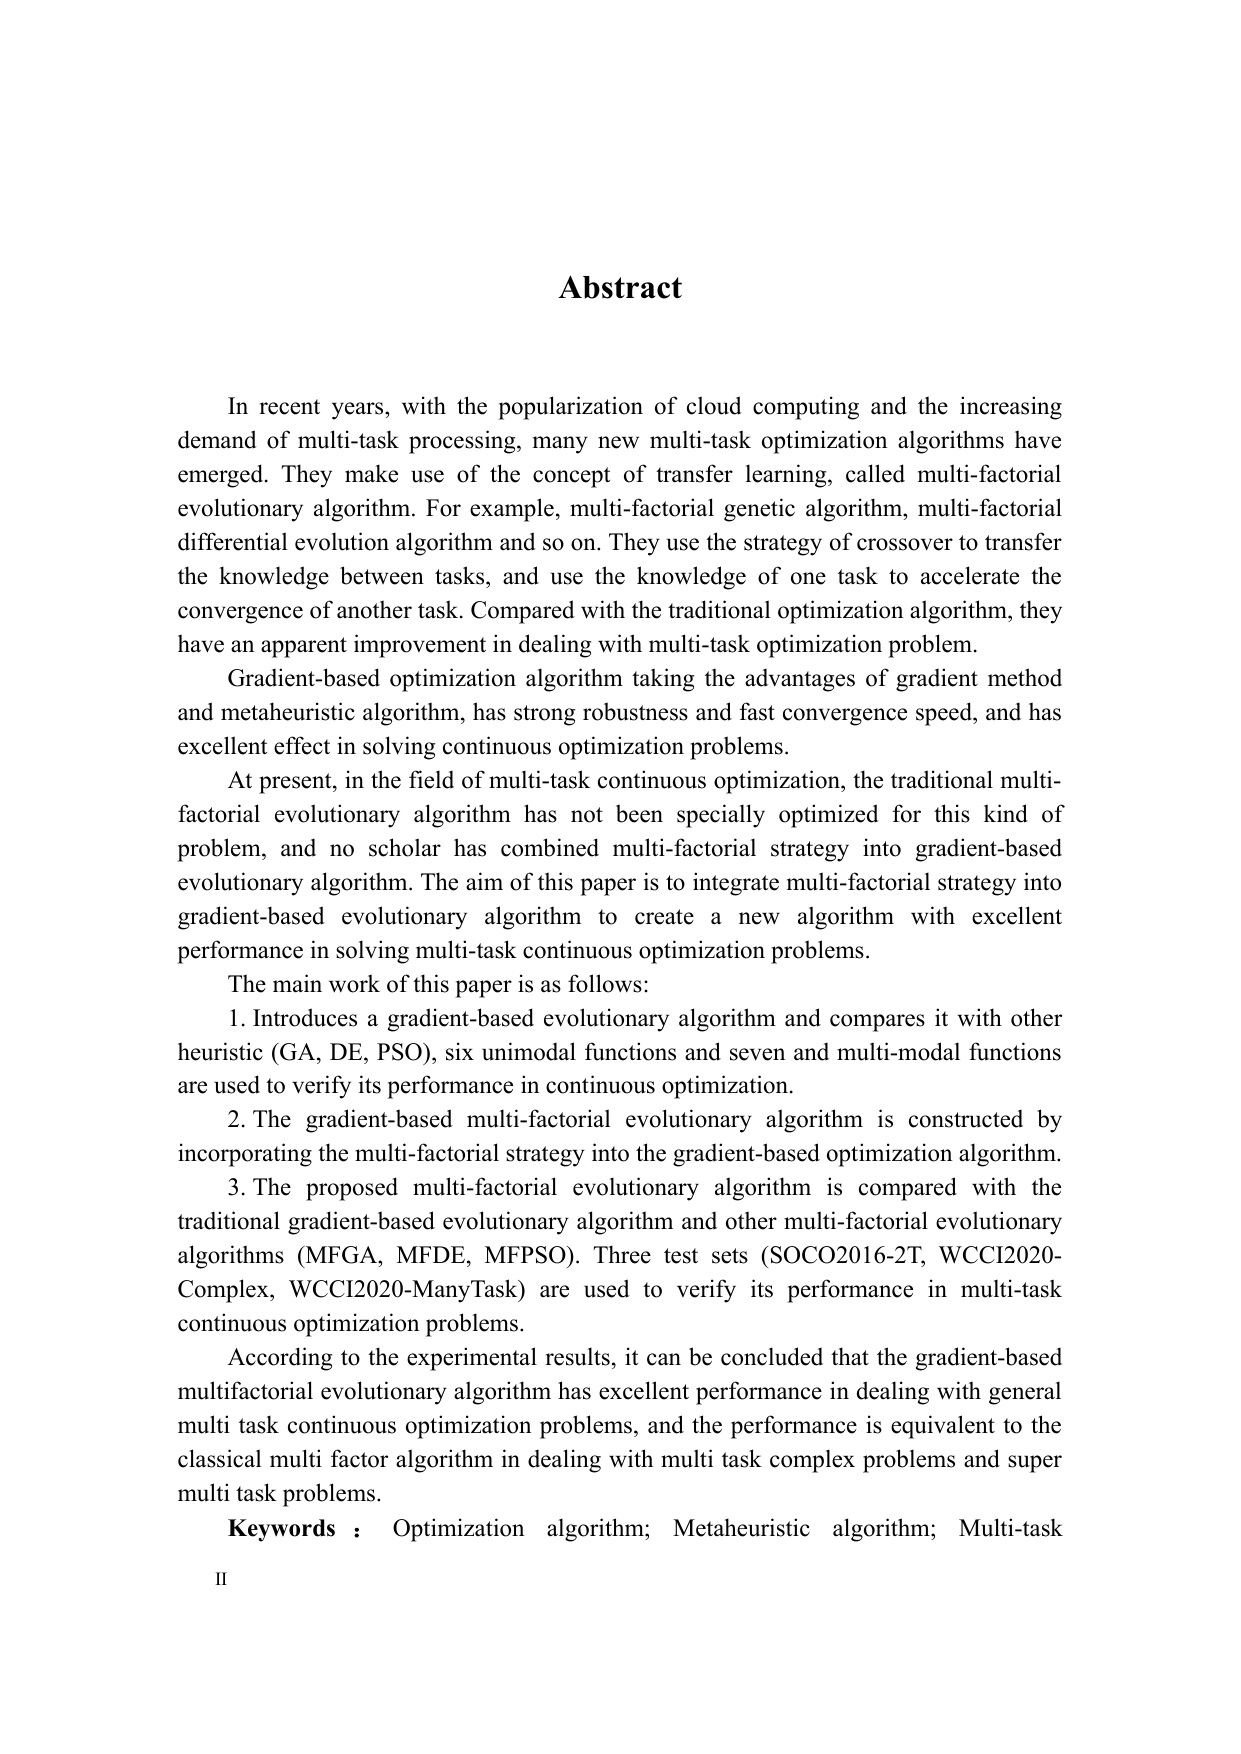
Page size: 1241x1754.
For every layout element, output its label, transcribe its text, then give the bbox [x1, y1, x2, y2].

text According to the experimental results, it can be concluded that the gradient-based multifactorial evolutionary algorithm has excellent performance in dealing with general multi task continuous optimization problems, and the performance is equivalent to the classical multi factor algorithm in dealing with multi task complex problems and super multi task problems. [177, 1340, 1063, 1510]
text Gradient-based optimization algorithm taking the advantages of gradient method and metaheuristic algorithm, has strong robustness and fast convergence speed, and has excellent effect in solving continuous optimization problems. [177, 661, 1063, 763]
text Abstract [177, 253, 1063, 321]
list The proposed multi-factorial evolutionary algorithm is compared with the traditional gradient-based evolutionary algorithm and other multi-factorial evolutionary algorithms (MFGA, MFDE, MFPSO). Three test sets (SOCO2016-2T, WCCI2020-Complex, WCCI2020-ManyTask) are used to verify its performance in multi-task continuous optimization problems. [177, 1170, 1063, 1340]
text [177, 1510, 1063, 1544]
list The gradient-based multi-factorial evolutionary algorithm is constructed by incorporating the multi-factorial strategy into the gradient-based optimization algorithm. [177, 1102, 1063, 1170]
list Introduces a gradient-based evolutionary algorithm and compares it with other heuristic (GA, DE, PSO), six unimodal functions and seven and multi-modal functions are used to verify its performance in continuous optimization. [177, 1001, 1063, 1102]
text At present, in the field of multi-task continuous optimization, the traditional multi-factorial evolutionary algorithm has not been specially optimized for this kind of problem, and no scholar has combined multi-factorial strategy into gradient-based evolutionary algorithm. The aim of this paper is to integrate multi-factorial strategy into gradient-based evolutionary algorithm to create a new algorithm with excellent performance in solving multi-task continuous optimization problems. [177, 763, 1063, 967]
text In recent years, with the popularization of cloud computing and the increasing demand of multi-task processing, many new multi-task optimization algorithms have emerged. They make use of the concept of transfer learning, called multi-factorial evolutionary algorithm. For example, multi-factorial genetic algorithm, multi-factorial differential evolution algorithm and so on. They use the strategy of crossover to transfer the knowledge between tasks, and use the knowledge of one task to accelerate the convergence of another task. Compared with the traditional optimization algorithm, they have an apparent improvement in dealing with multi-task optimization problem. [177, 389, 1063, 661]
text The main work of this paper is as follows: [177, 967, 1063, 1001]
